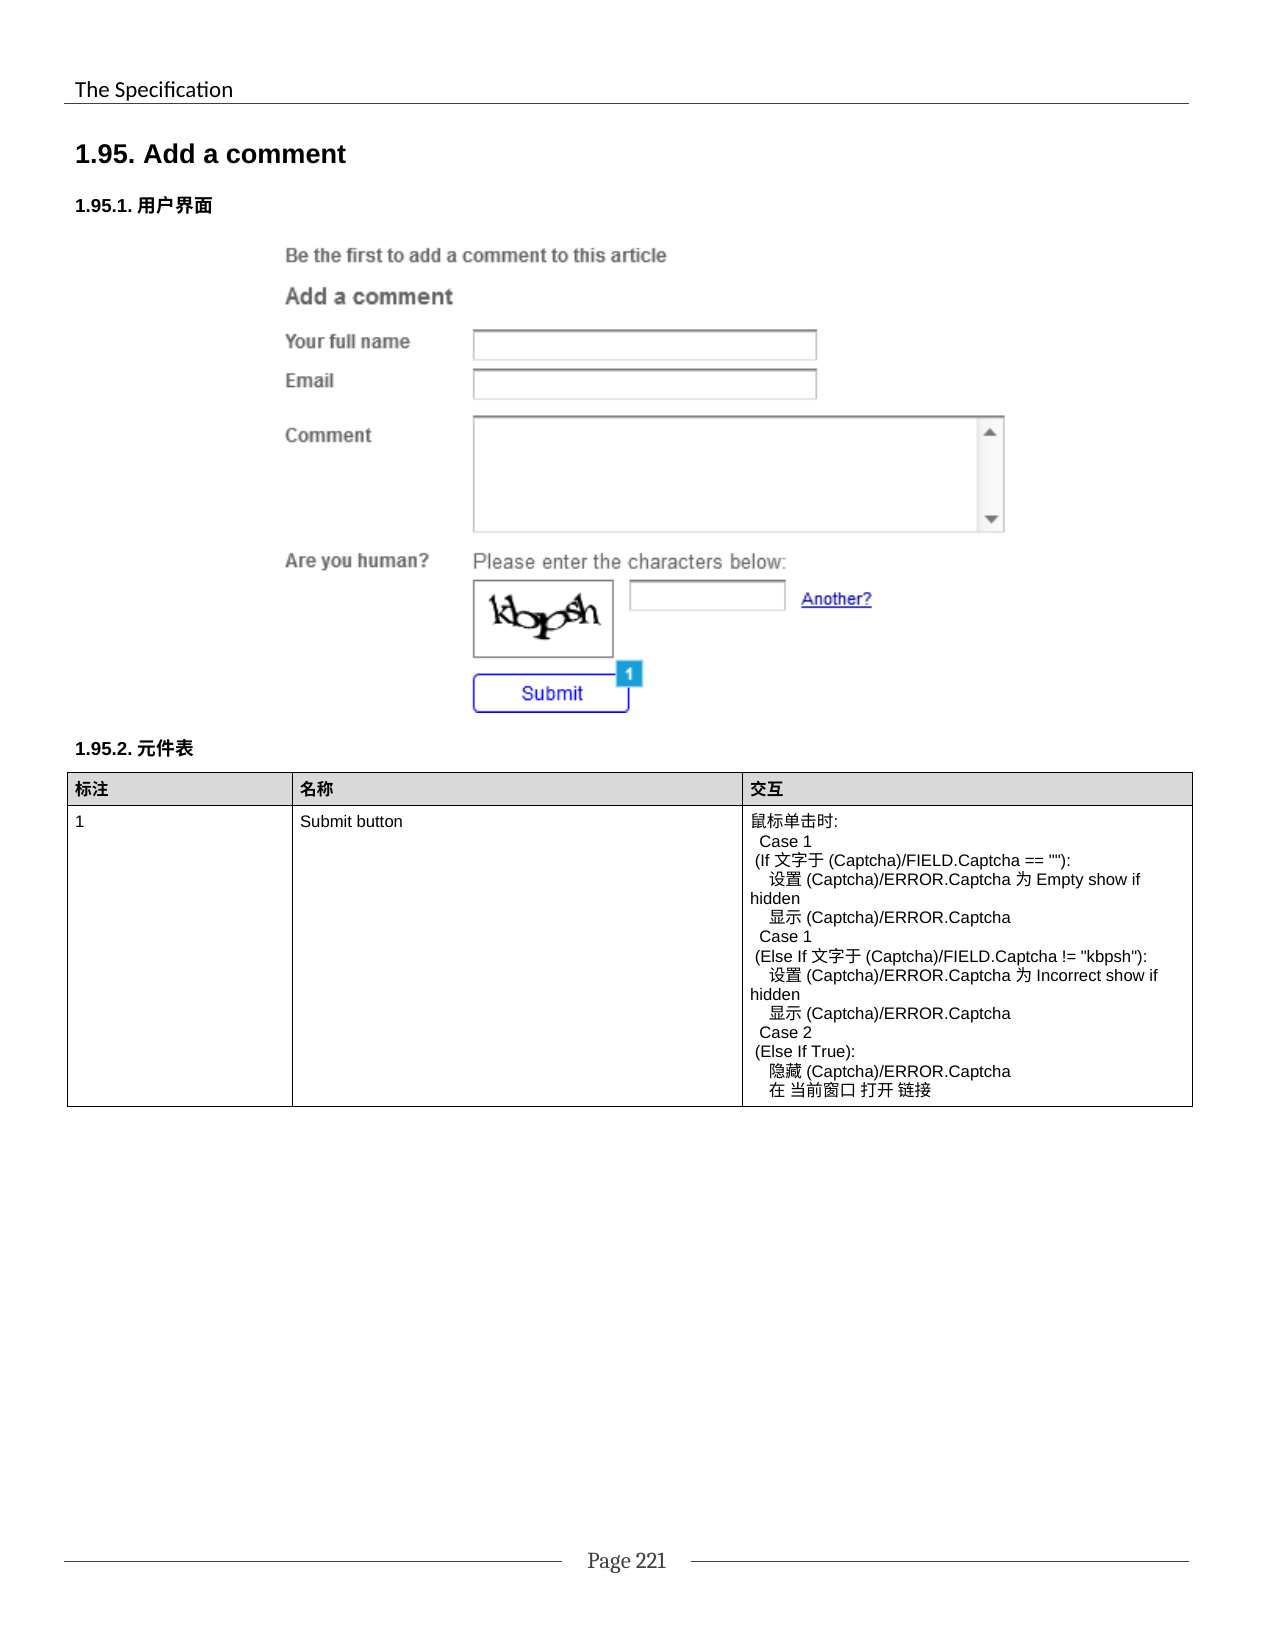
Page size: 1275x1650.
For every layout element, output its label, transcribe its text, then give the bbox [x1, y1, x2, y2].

subtitle 元件表 [75, 738, 1200, 760]
subtitle 用户界面 [75, 194, 1200, 216]
subtitle Add a comment [75, 138, 1200, 169]
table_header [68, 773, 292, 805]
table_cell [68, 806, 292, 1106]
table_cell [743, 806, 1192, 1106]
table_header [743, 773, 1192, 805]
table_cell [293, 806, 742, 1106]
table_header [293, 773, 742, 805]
